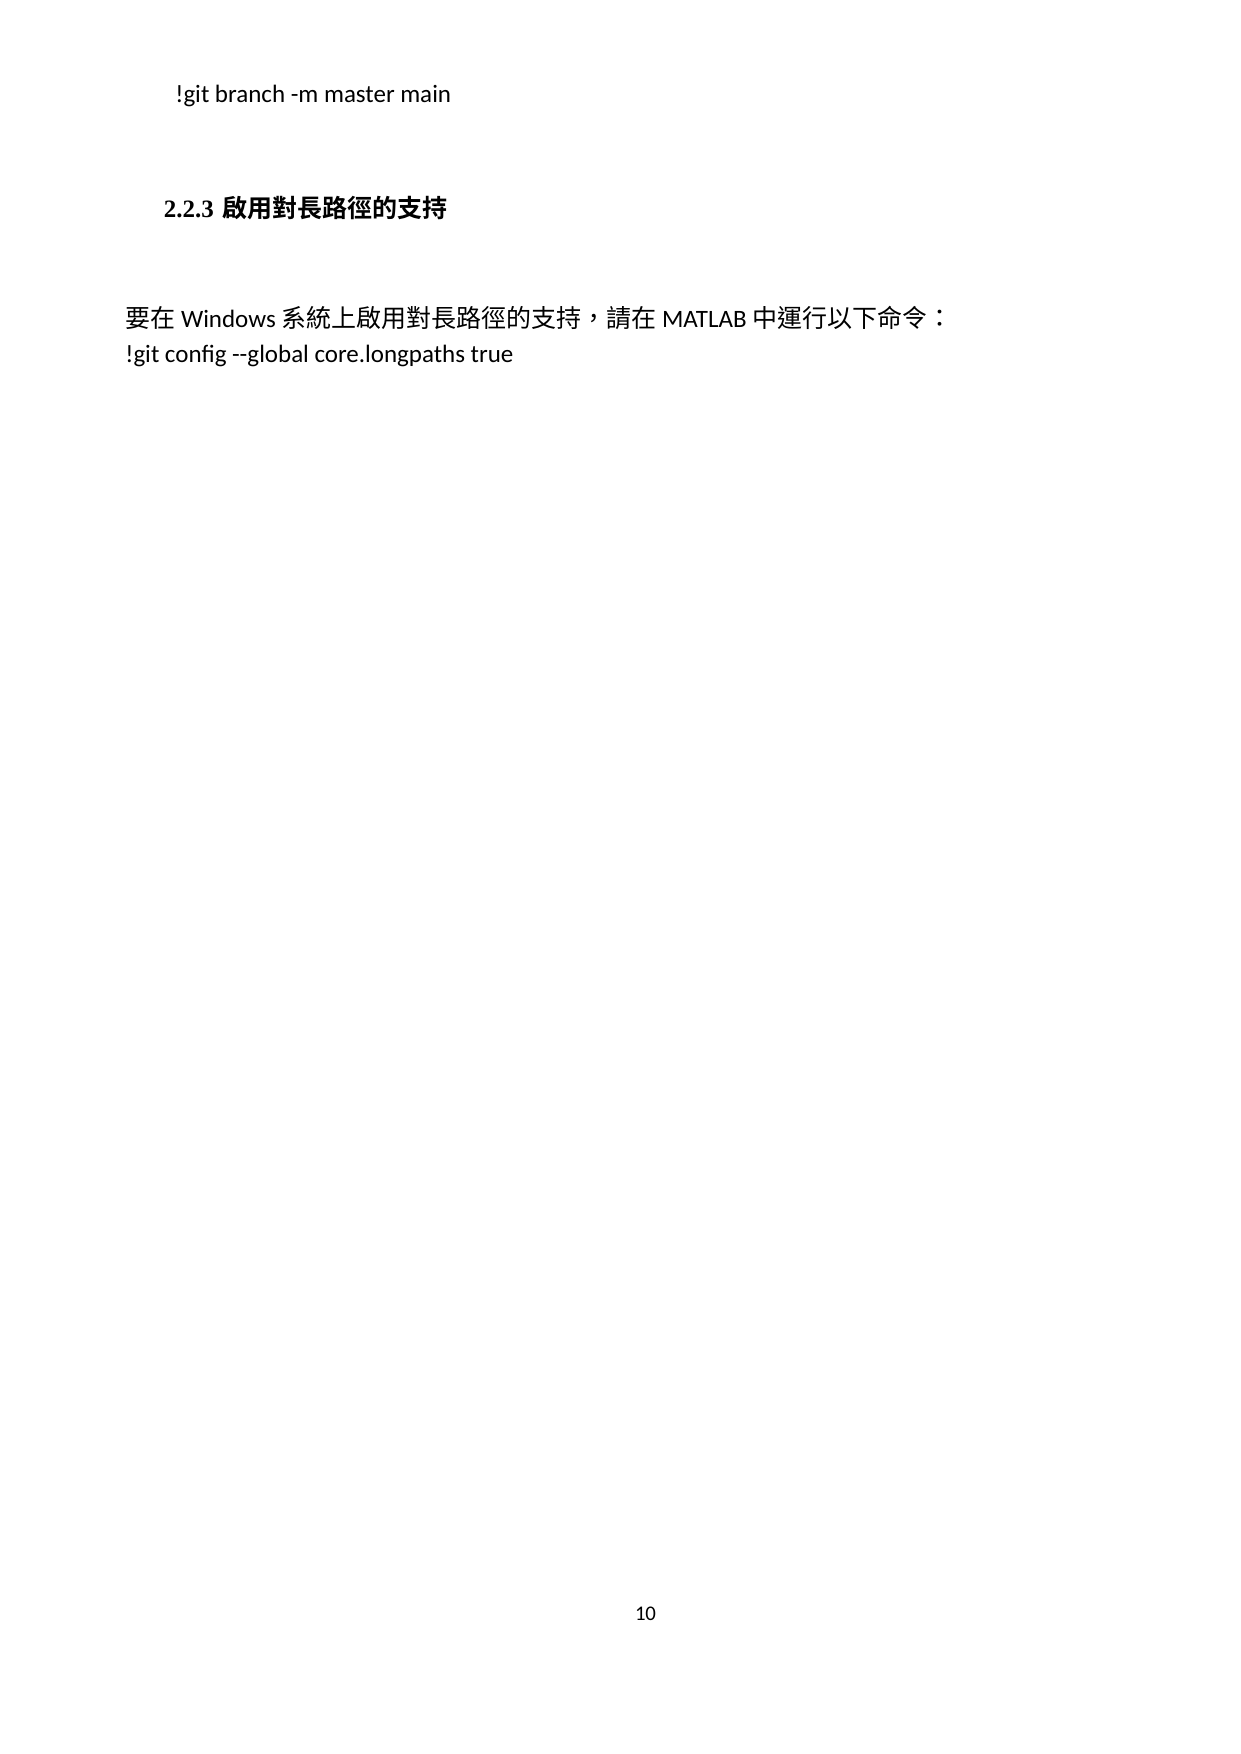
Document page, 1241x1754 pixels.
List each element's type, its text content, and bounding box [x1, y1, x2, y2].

text !git branch -m master main [125, 75, 1165, 112]
subtitle 啟用對長路徑的支持 [164, 187, 1165, 225]
text !git config --global core.longpaths true [75, 335, 1165, 372]
text 要在 Windows 系統上啟用對長路徑的支持，請在 MATLAB 中運行以下命令： [75, 297, 1165, 335]
